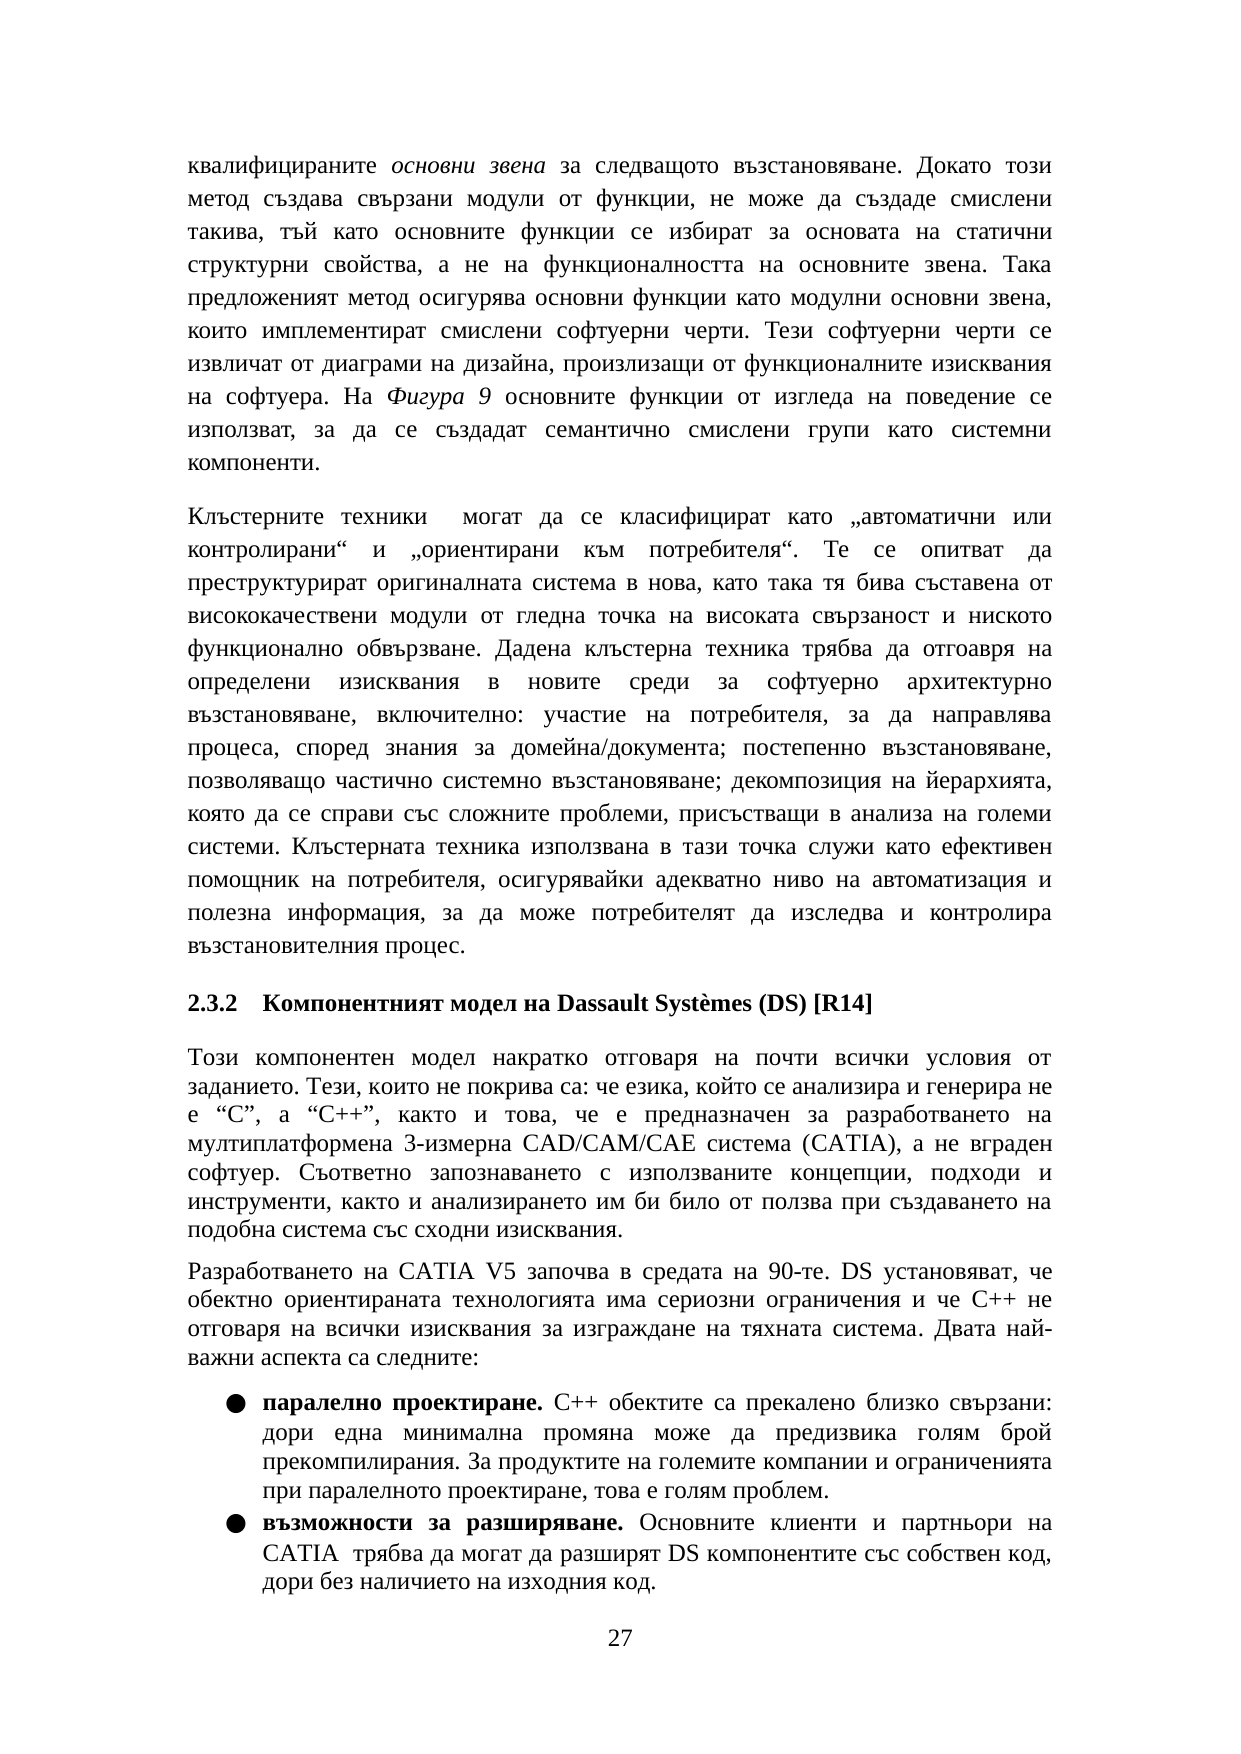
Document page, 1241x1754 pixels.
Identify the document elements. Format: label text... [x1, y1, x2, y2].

list паралелно проектиране. С++ обектите са прекалено близко свързани: дори една минимална промяна може да предизвика голям брой прекомпилирания. За продуктите на големите компании и ограниченията при паралелното проектиране, това е голям проблем. [225, 1383, 1053, 1504]
text Този компонентен модел накратко отговаря на почти всички условия от заданието. Тези, които не покрива са: че езика, който се анализира и генерира не е “C”, a “C++”, както и това, че е предназначен за разработването на мултиплатформена 3-измерна CAD/CAM/CAE система (CATIA), а не вграден софтуер. Съответно запознаването с използваните концепции, подходи и инструменти, както и анализирането им би било от ползва при създаването на подобна система със сходни изисквания. [187, 1042, 1053, 1243]
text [187, 150, 1053, 476]
subtitle Компонентният модел на Dassault Systèmes (DS) [R14] [187, 988, 1053, 1017]
list възможности за разширяване. Основните клиенти и партньори на CATIA трябва да могат да разширят DS компонентите със собствен код, дори без наличието на изходния код. [225, 1504, 1053, 1595]
text Клъстерните техники могат да се класифицират като „автоматични или контролирани“ и „ориентирани към потребителя“. Те се опитват да преструктурират оригиналната система в нова, като така тя бива съставена от висококачествени модули от гледна точка на високата свързаност и ниското функционално обвързване. Дадена клъстерна техника трябва да отгоавря на определени изисквания в новите среди за софтуерно архитектурно възстановяване, включително: участие на потребителя, за да направлява процеса, според знания за домейна/документа; постепенно възстановяване, позволяващо частично системно възстановяване; декомпозиция на йерархията, която да се справи със сложните проблеми, присъстващи в анализа на големи системи. Клъстерната техника използвана в тази точка служи като ефективен помощник на потребителя, осигурявайки адекватно ниво на автоматизация и полезна информация, за да може потребителят да изследва и контролира възстановителния процес. [187, 501, 1053, 959]
text Разработването на CATIA V5 започва в средата на 90-те. DS установяват, че обектно ориентираната технологията има сериозни ограничения и че C++ не отговаря на всички изисквания за изграждане на тяхната система. Двата най-важни аспекта са следните: [187, 1256, 1053, 1371]
